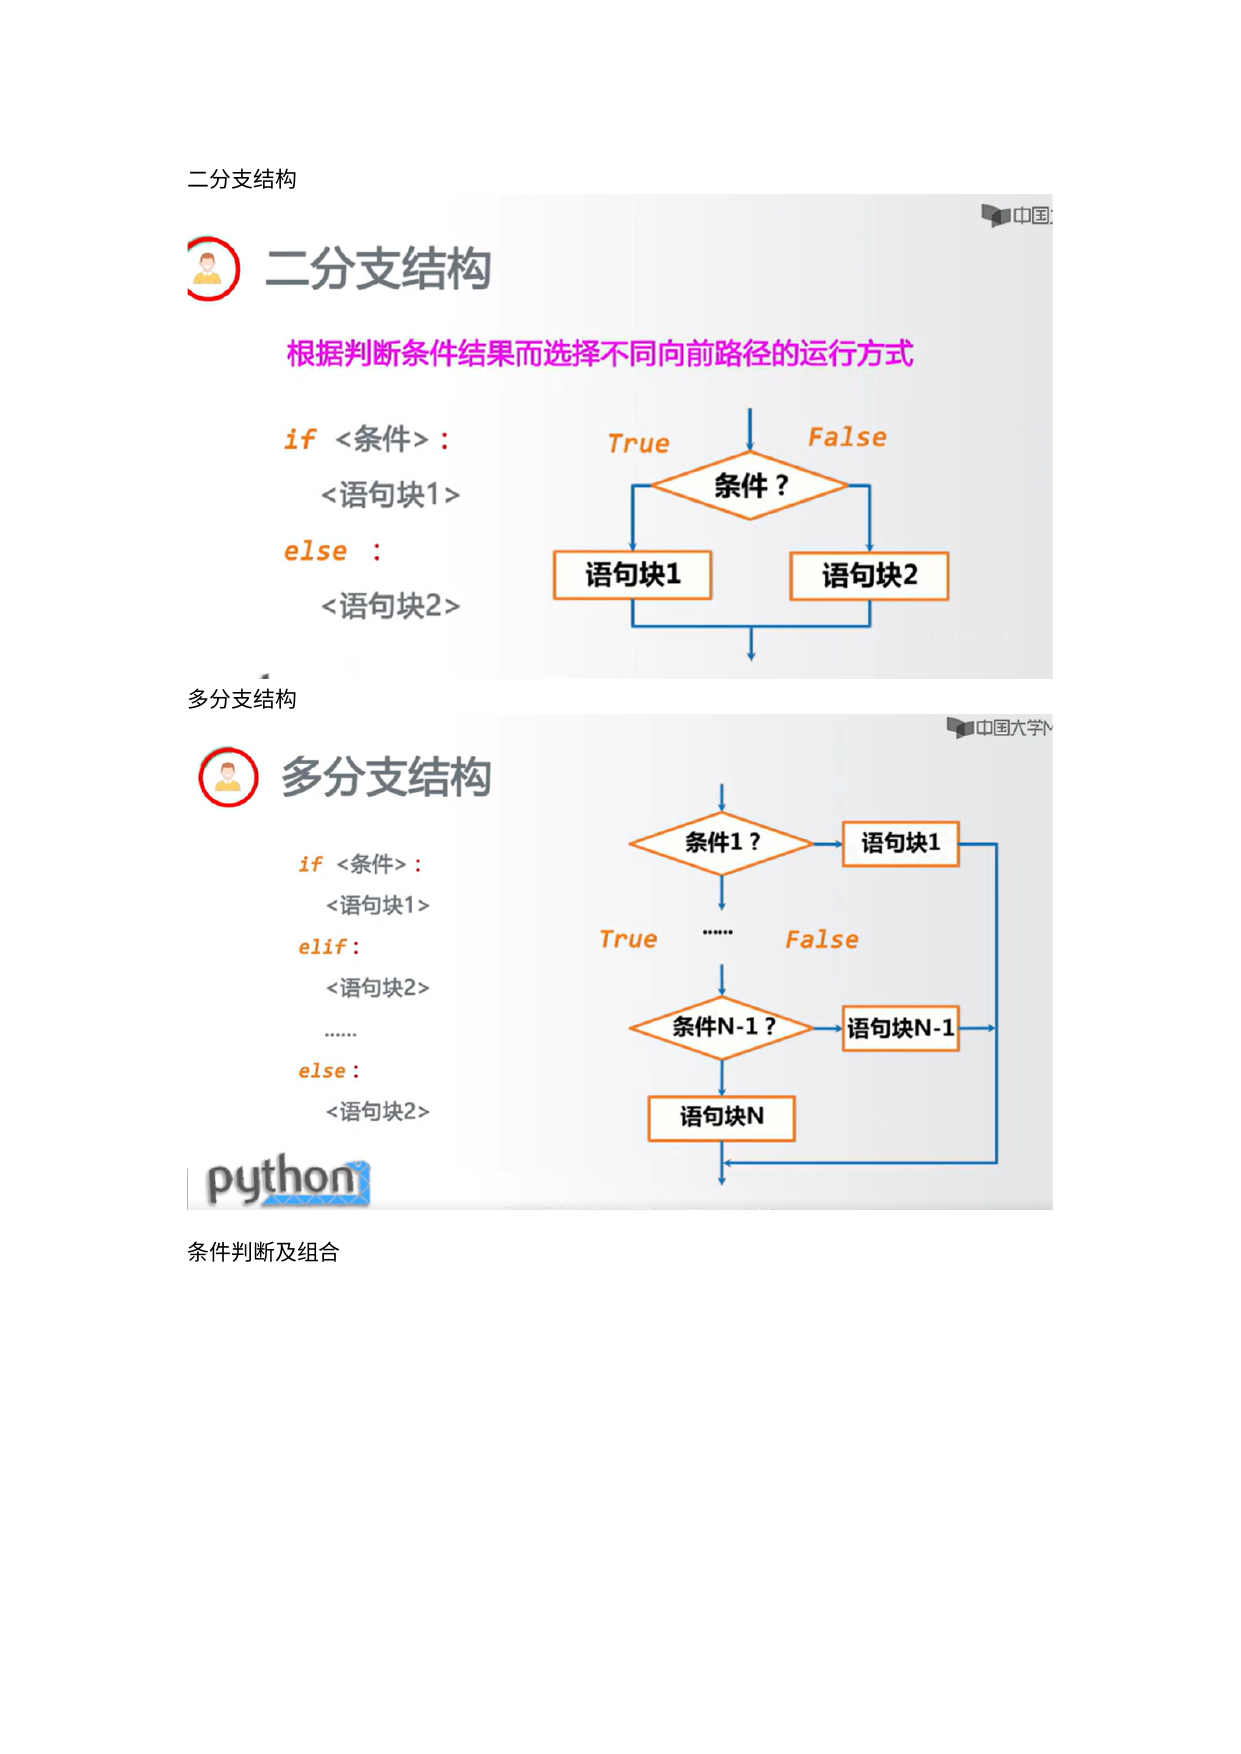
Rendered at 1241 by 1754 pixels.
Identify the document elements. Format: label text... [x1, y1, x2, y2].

text 多分支结构 [187, 682, 1053, 714]
text 二分支结构 [187, 162, 1053, 194]
picture [187, 714, 1053, 1210]
text 条件判断及组合 [187, 1234, 1053, 1267]
picture [187, 194, 1053, 679]
